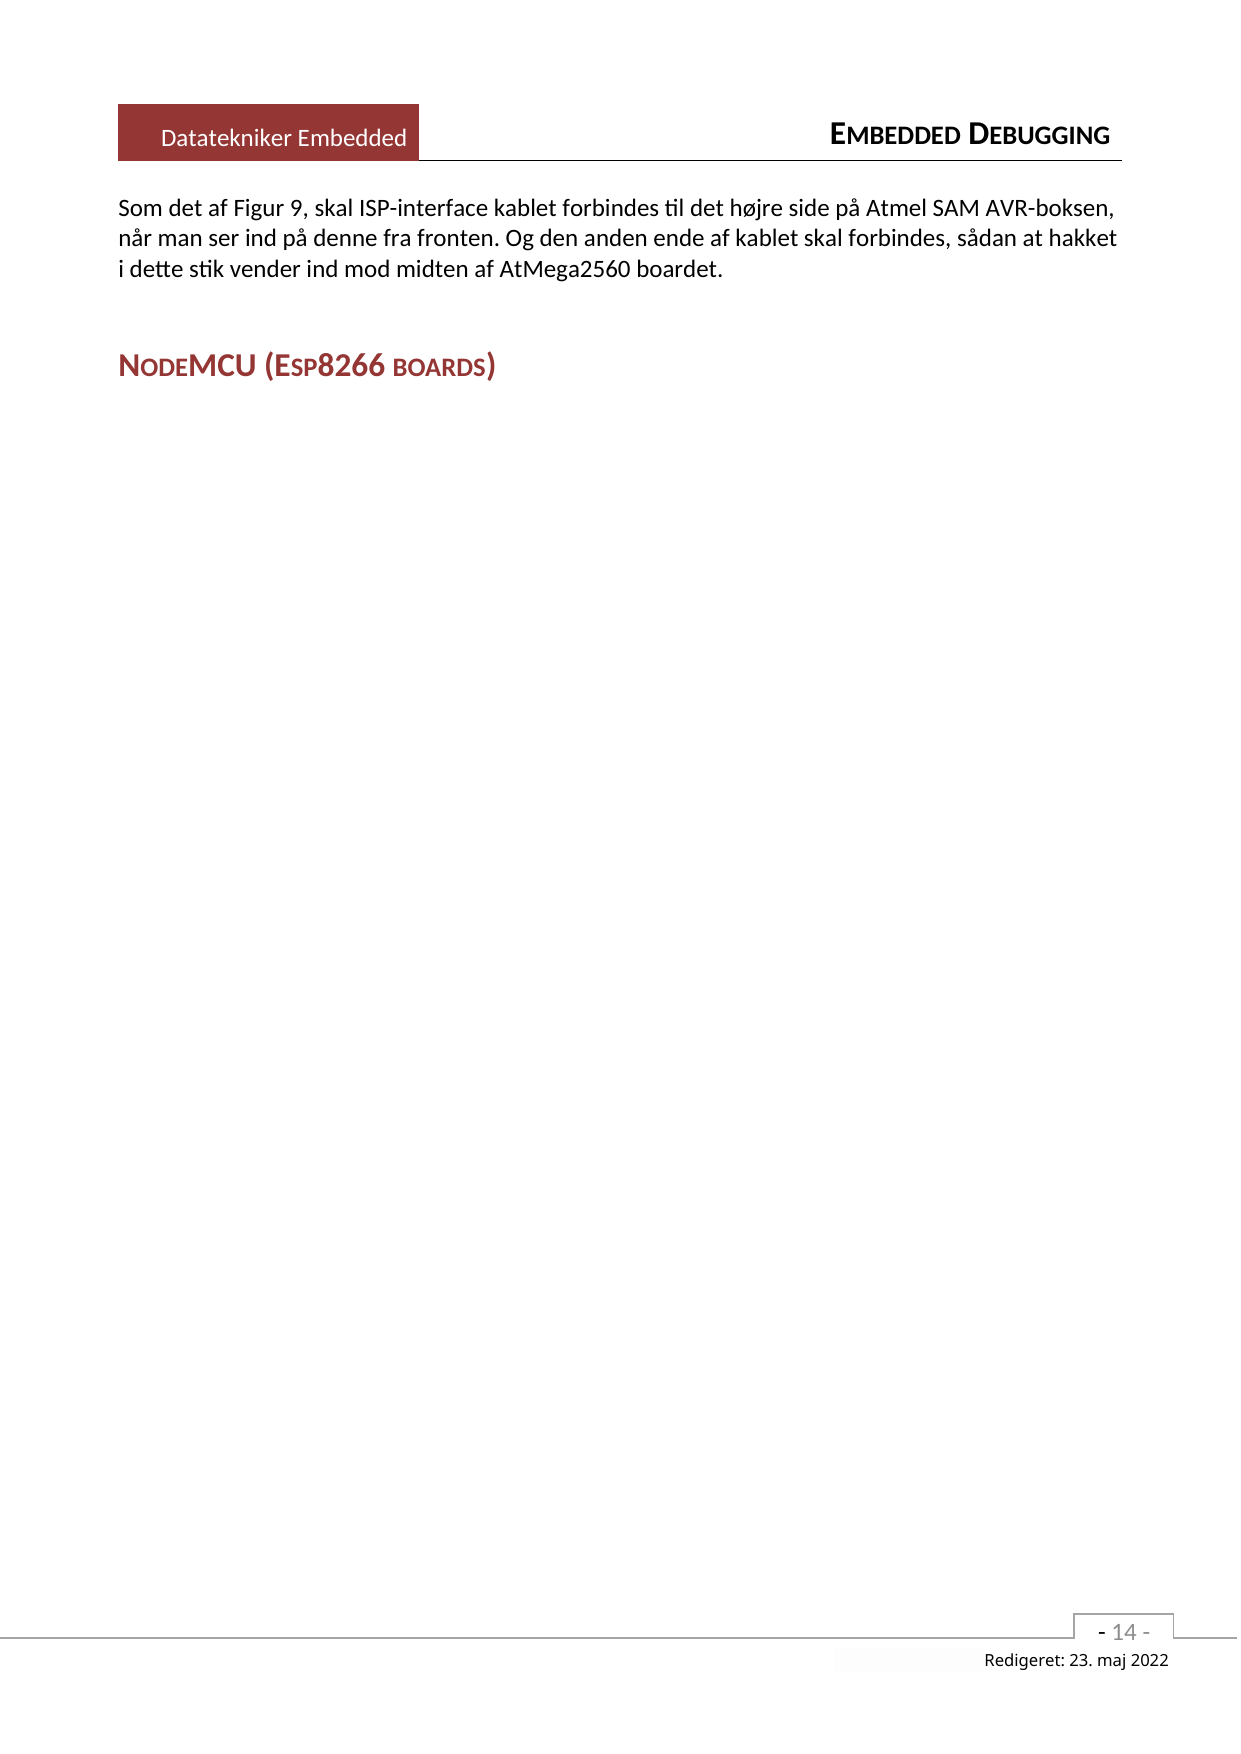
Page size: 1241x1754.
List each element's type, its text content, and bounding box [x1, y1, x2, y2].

subtitle NodeMCU (Esp8266 boards) [118, 344, 1122, 385]
text Som det af Figur 9, skal ISP-interface kablet forbindes til det højre side på Atmel SAM AVR-boksen, når man ser ind på denne fra fronten. Og den anden ende af kablet skal forbindes, sådan at hakket i dette stik vender ind mod midten af AtMega2560 boardet. [118, 192, 1122, 283]
